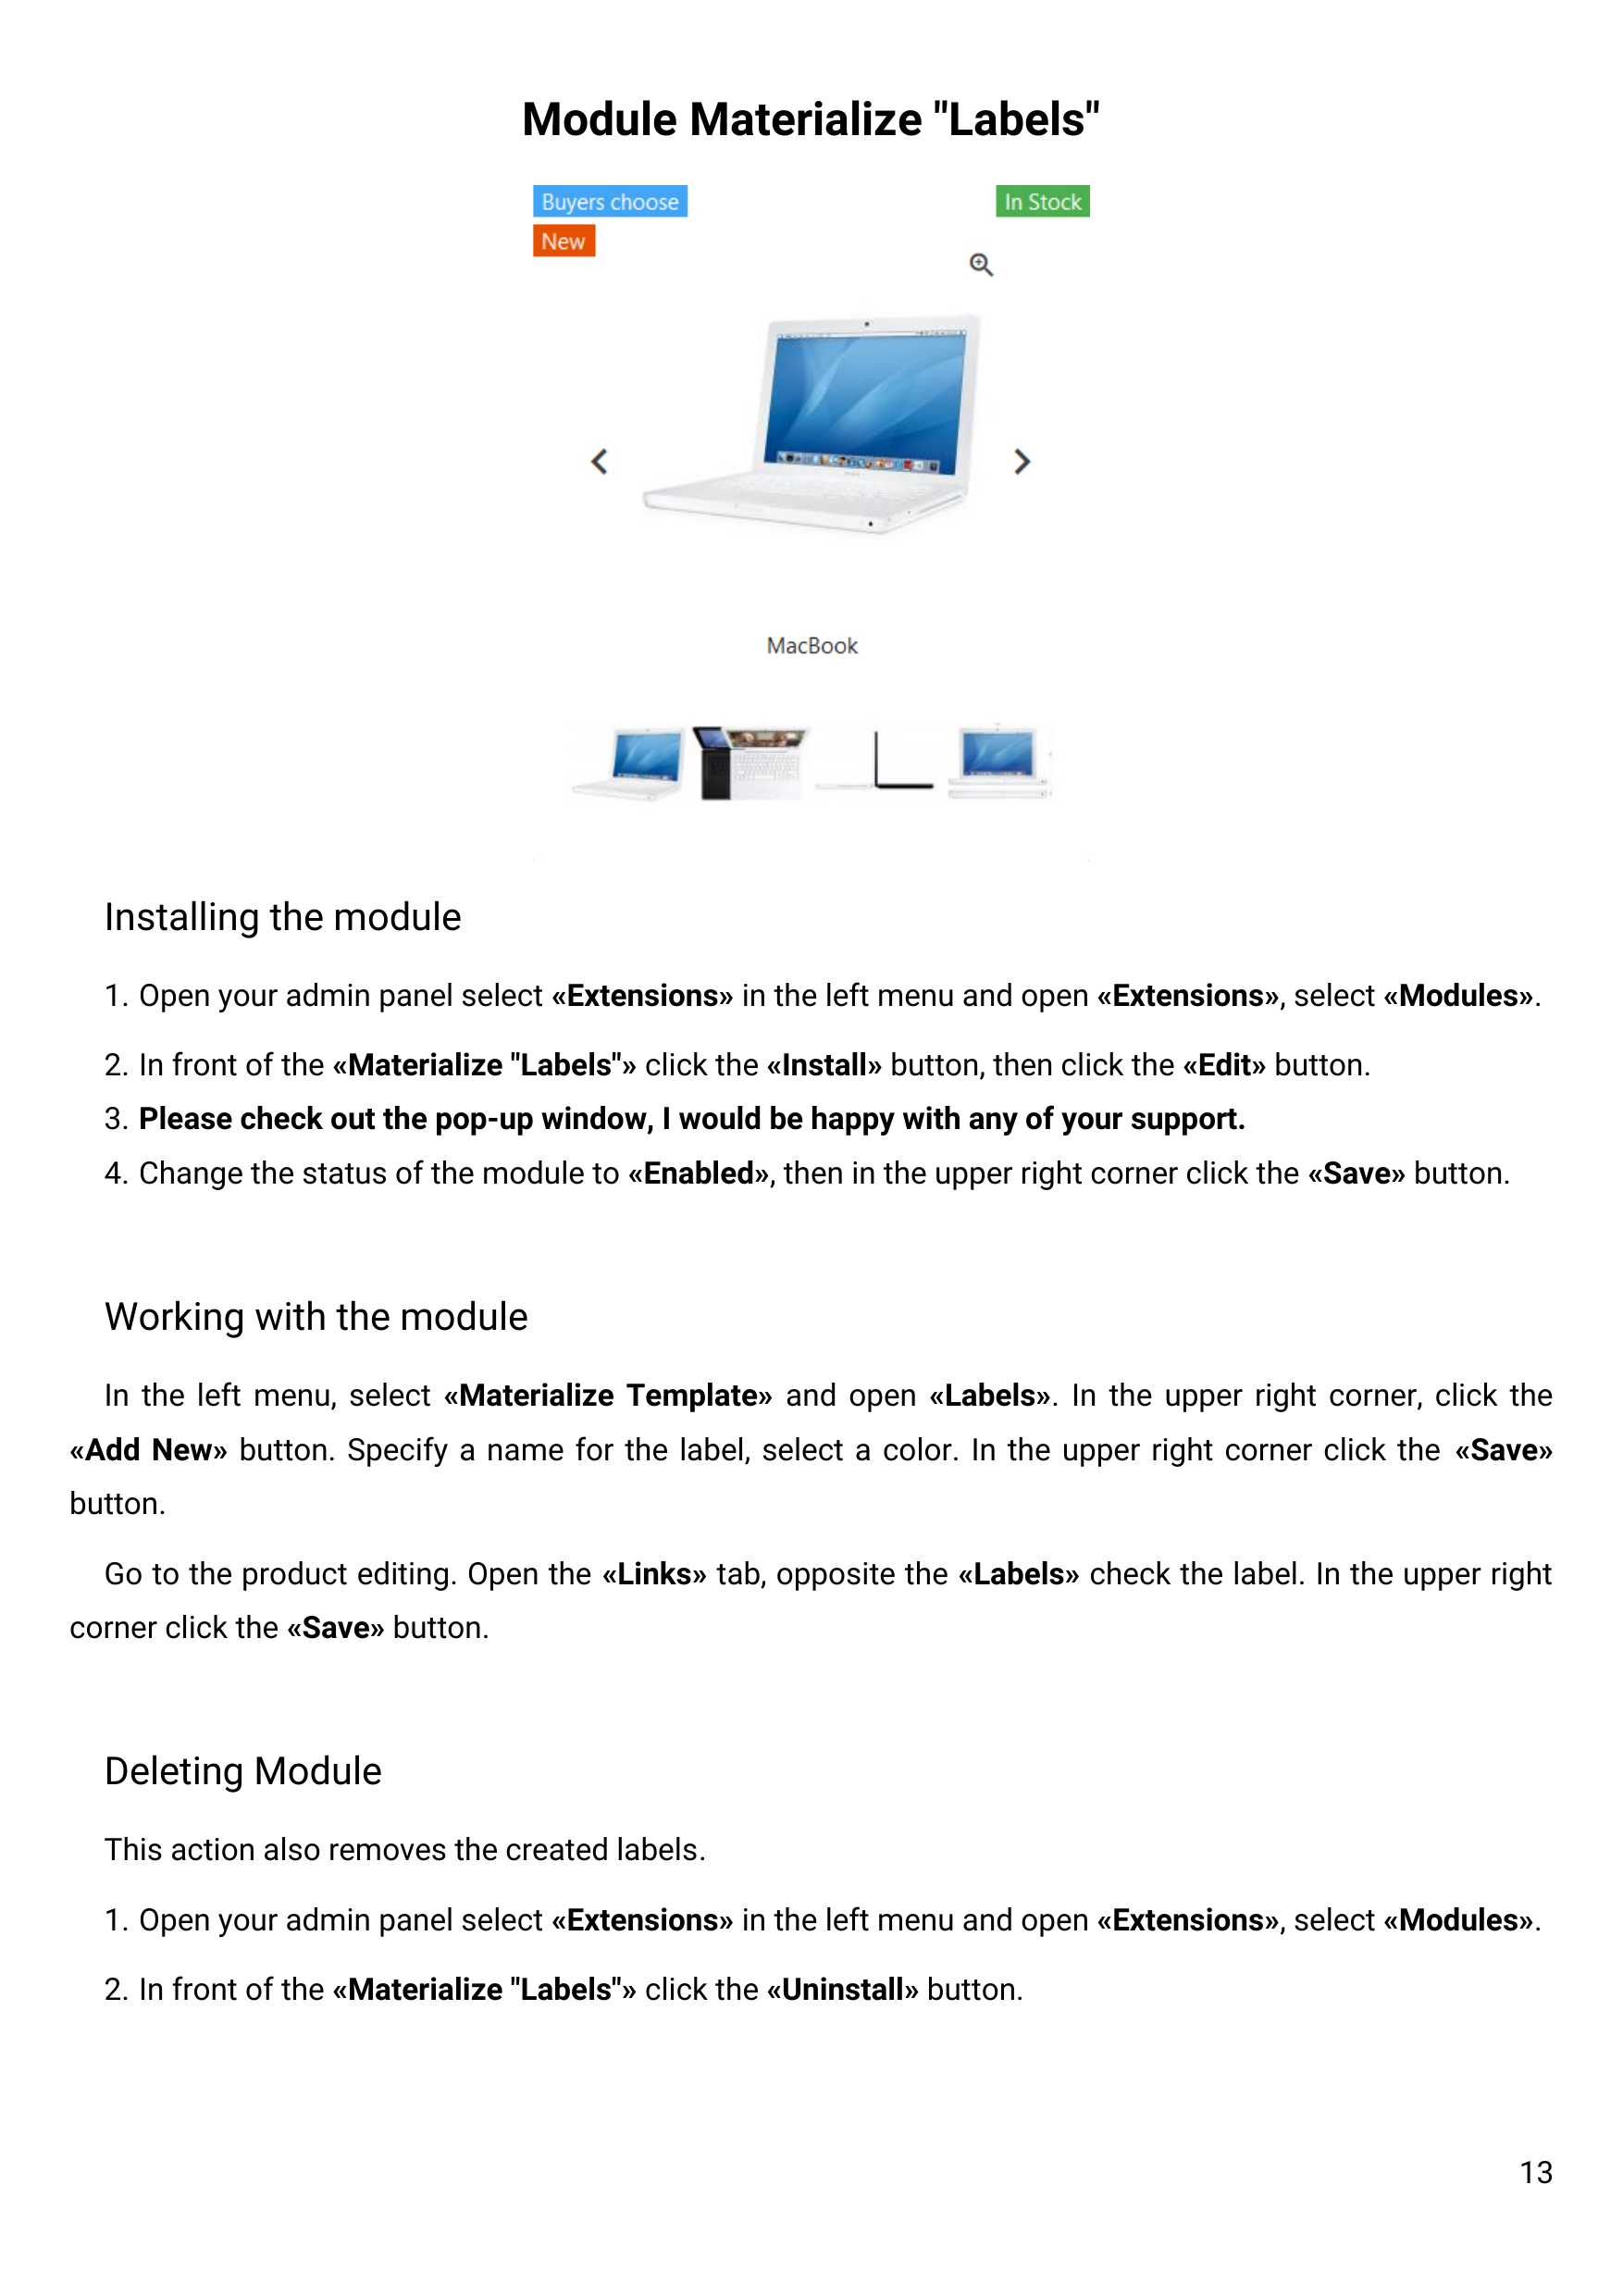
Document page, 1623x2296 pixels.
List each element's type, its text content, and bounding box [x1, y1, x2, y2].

list Open your admin panel select «Extensions» in the left menu and open «Extensions», select «Modules». [104, 1902, 1554, 1938]
list Open your admin panel select «Extensions» in the left menu and open «Extensions», select «Modules». [104, 977, 1554, 1013]
text Go to the product editing. Open the «Links» tab, opposite the «Labels» check the label. In the upper right corner click the «Save» button. [69, 1556, 1554, 1646]
picture [533, 185, 1090, 862]
list In front of the «Materialize "Labels"» click the «Uninstall» button. [104, 1971, 1554, 2007]
list Working with the module [69, 1295, 1554, 1340]
text This action also removes the created labels. [69, 1832, 1554, 1868]
text In the left menu, select «Materialize Template» and open «Labels». In the upper right corner, click the «Add New» button. Specify a name for the label, select a color. In the upper right corner click the «Save» button. [69, 1378, 1554, 1522]
text Deleting Module [69, 1749, 1554, 1794]
text Module Materialize "Labels" [69, 93, 1554, 147]
list Please check out the pop-up window, I would be happy with any of your support. [104, 1101, 1554, 1137]
list Change the status of the module to «Enabled», then in the upper right corner click the «Save» button. [104, 1155, 1554, 1191]
list In front of the «Materialize "Labels"» click the «Install» button, then click the «Edit» button. [104, 1047, 1554, 1083]
list Installing the module [69, 894, 1554, 939]
